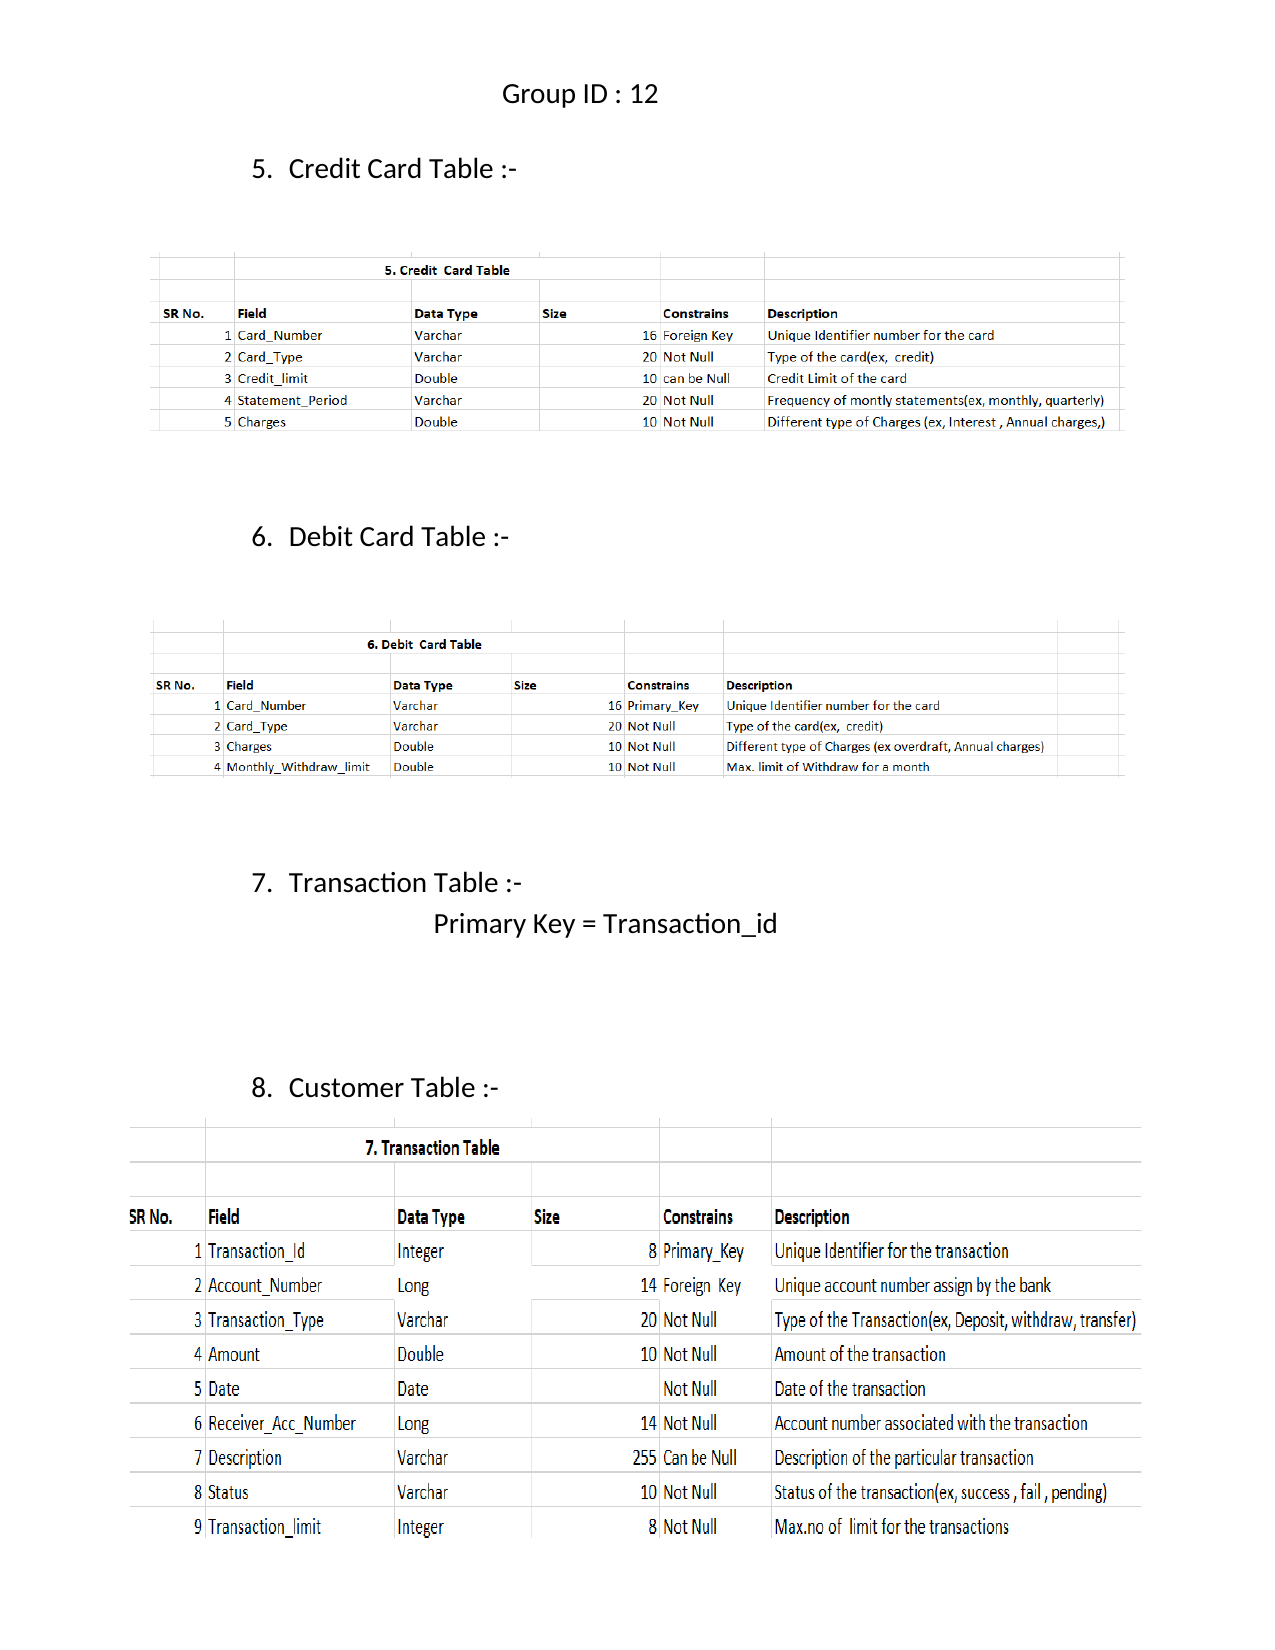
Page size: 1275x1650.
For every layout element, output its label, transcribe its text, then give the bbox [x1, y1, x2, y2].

list Transaction Table :- [251, 864, 1125, 900]
list Credit Card Table :- [251, 150, 1125, 186]
picture [150, 252, 1125, 431]
list Debit Card Table :- [251, 518, 1125, 553]
list Primary Key = Transaction_id [289, 906, 1125, 941]
picture [150, 620, 1125, 778]
list Customer Table :- [251, 1069, 1125, 1105]
picture [129, 1118, 1140, 1538]
